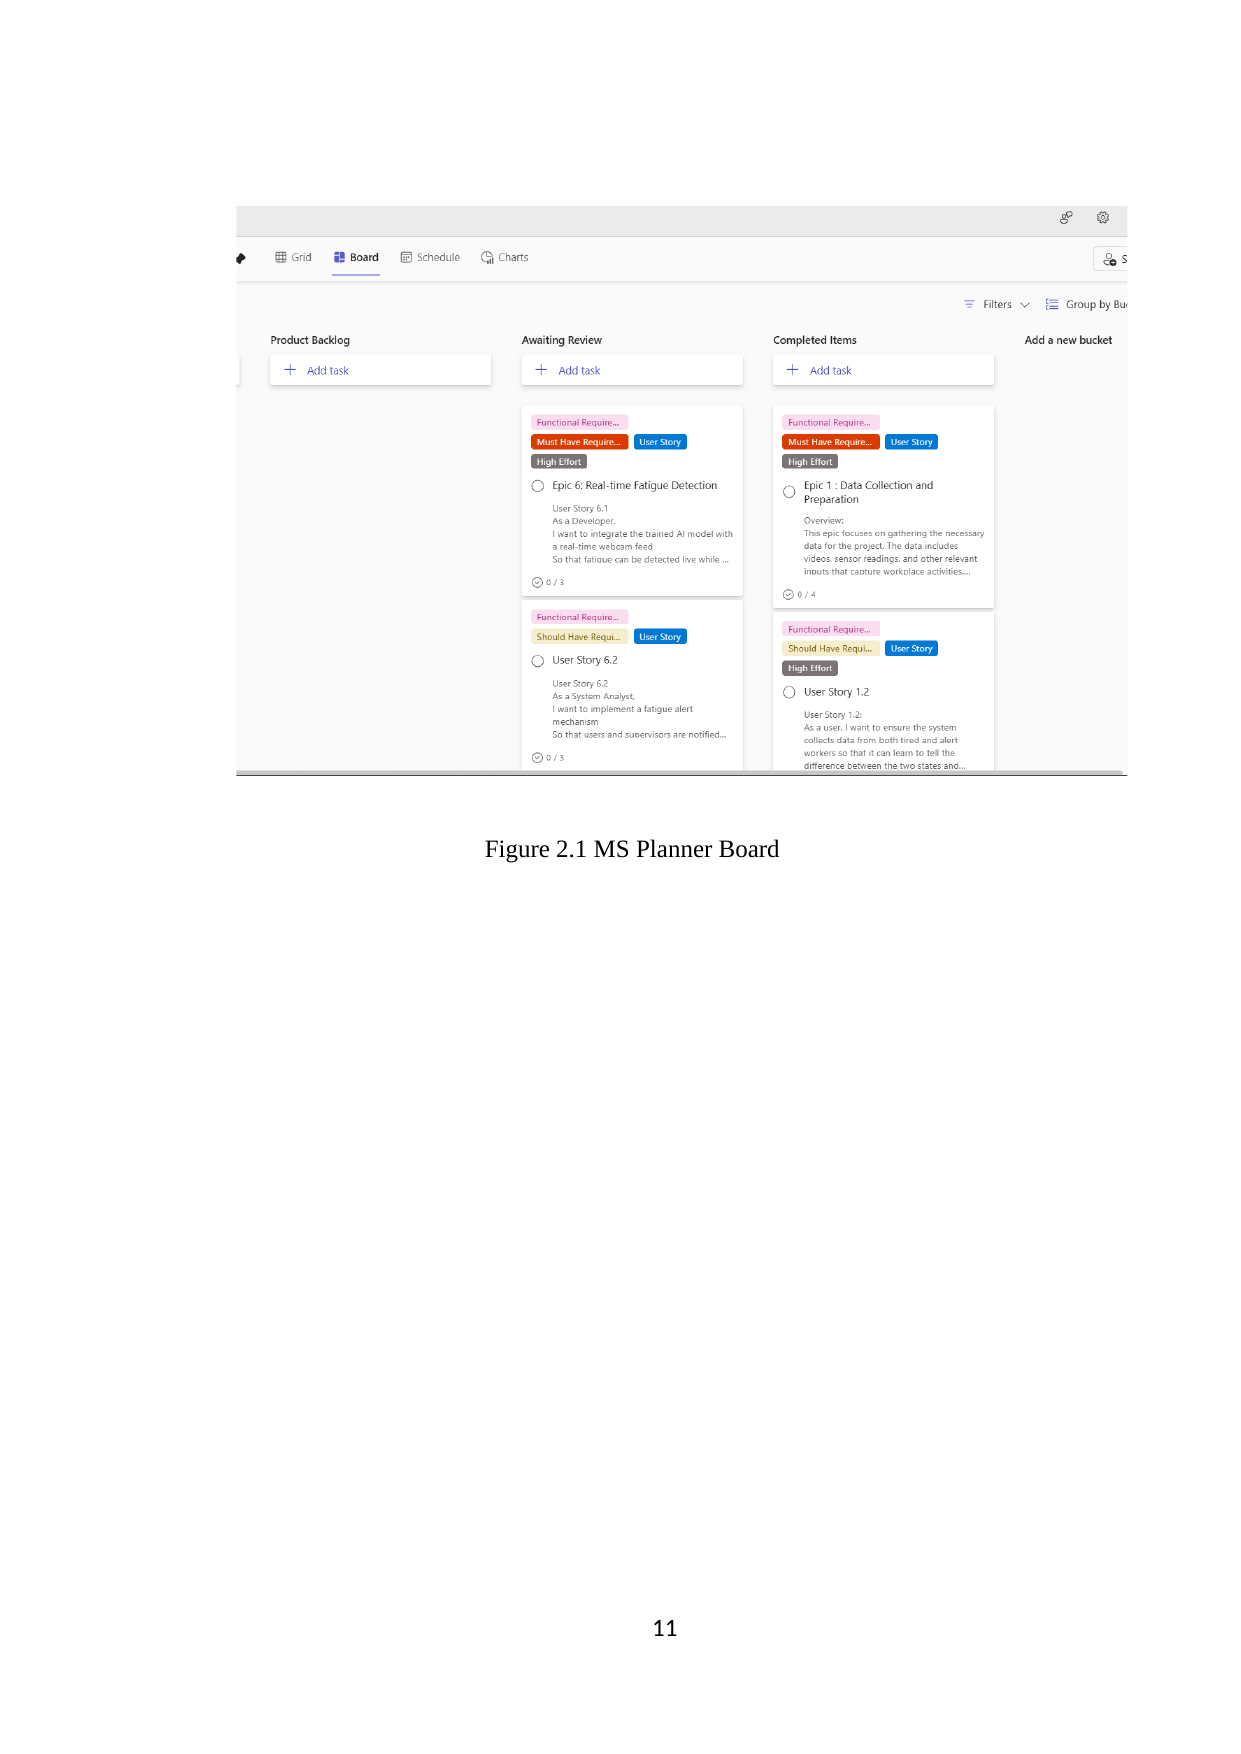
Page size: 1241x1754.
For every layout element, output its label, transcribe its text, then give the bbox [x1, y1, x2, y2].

picture [236, 206, 1128, 776]
text Figure 2.1 MS Planner Board [236, 834, 1028, 862]
